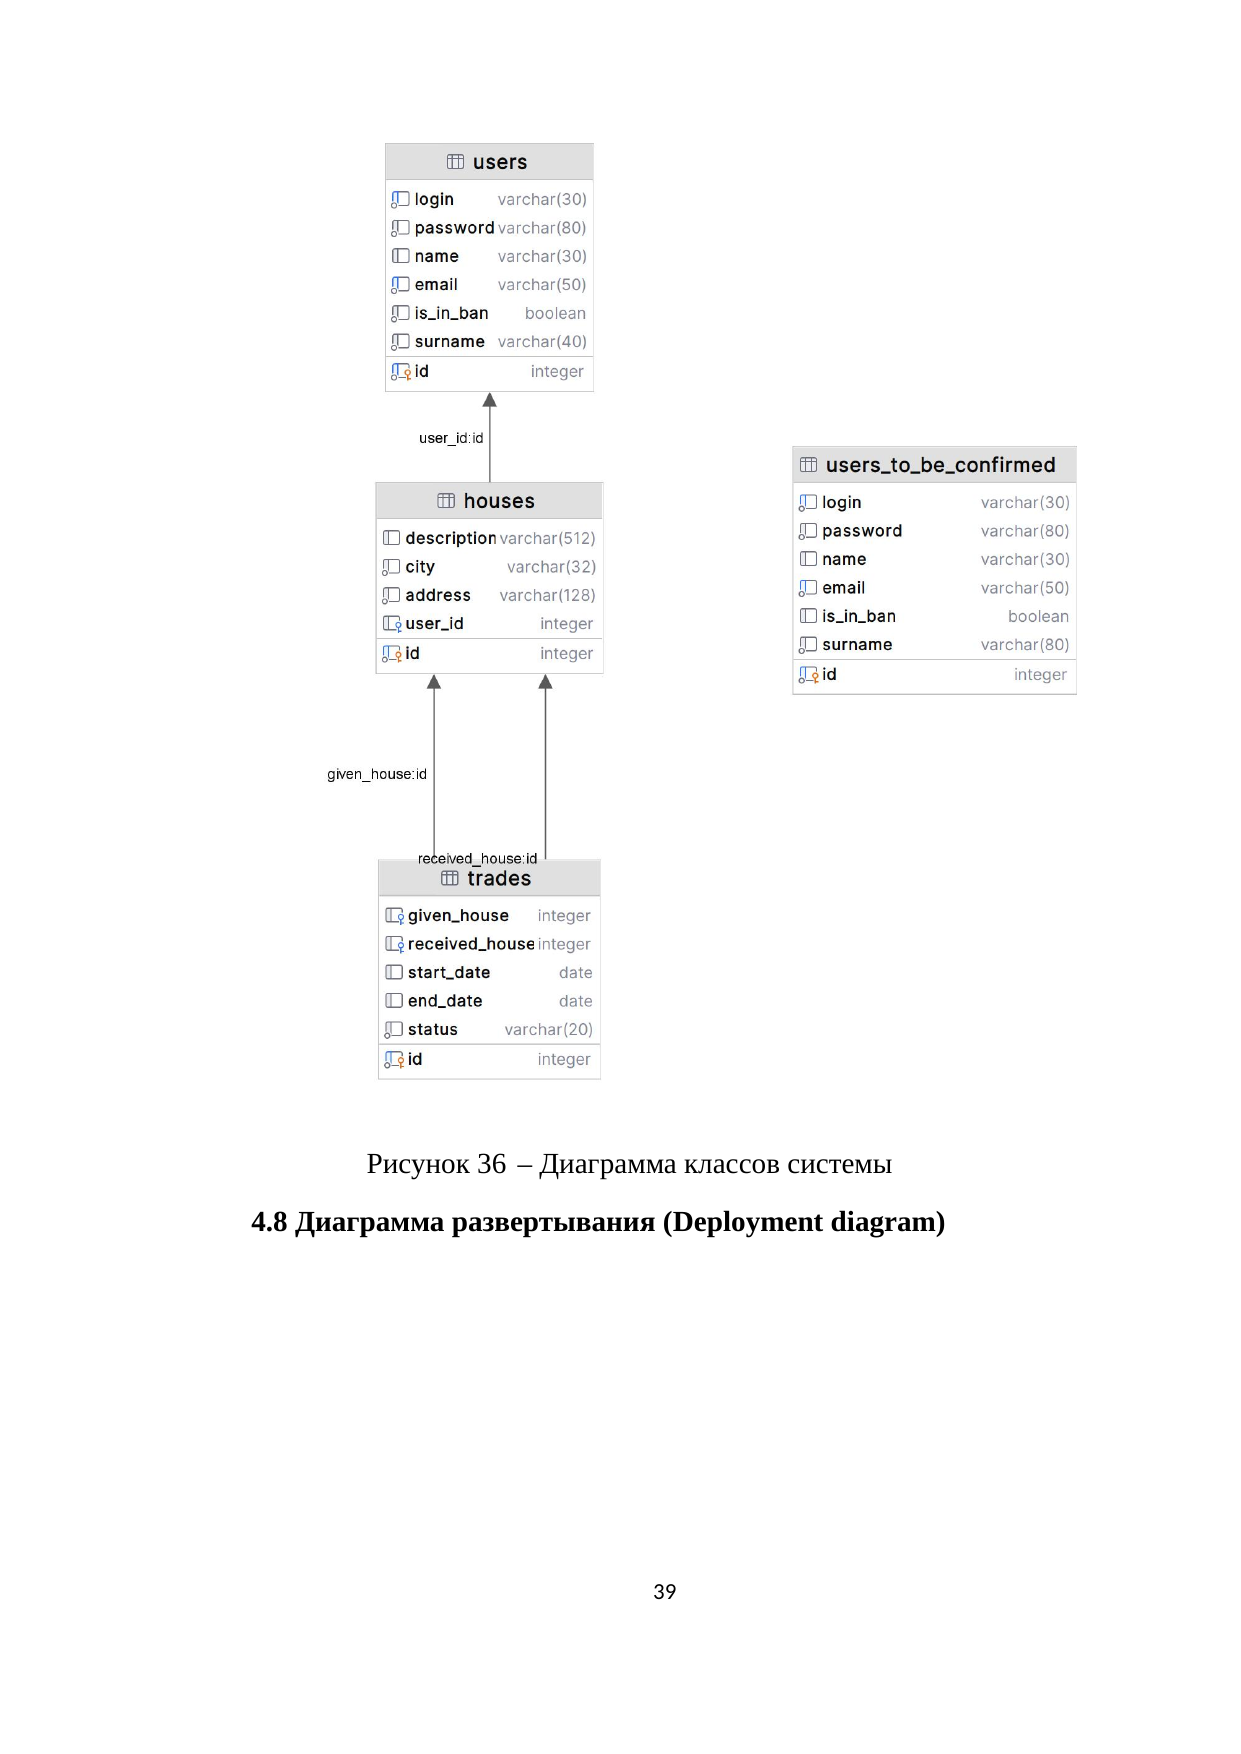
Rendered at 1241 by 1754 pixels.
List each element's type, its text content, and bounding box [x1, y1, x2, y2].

text Диаграмма развертывания (Deployment diagram) [177, 1204, 1152, 1238]
picture [300, 118, 1103, 1104]
text – Диаграмма классов системы [177, 1146, 1152, 1179]
